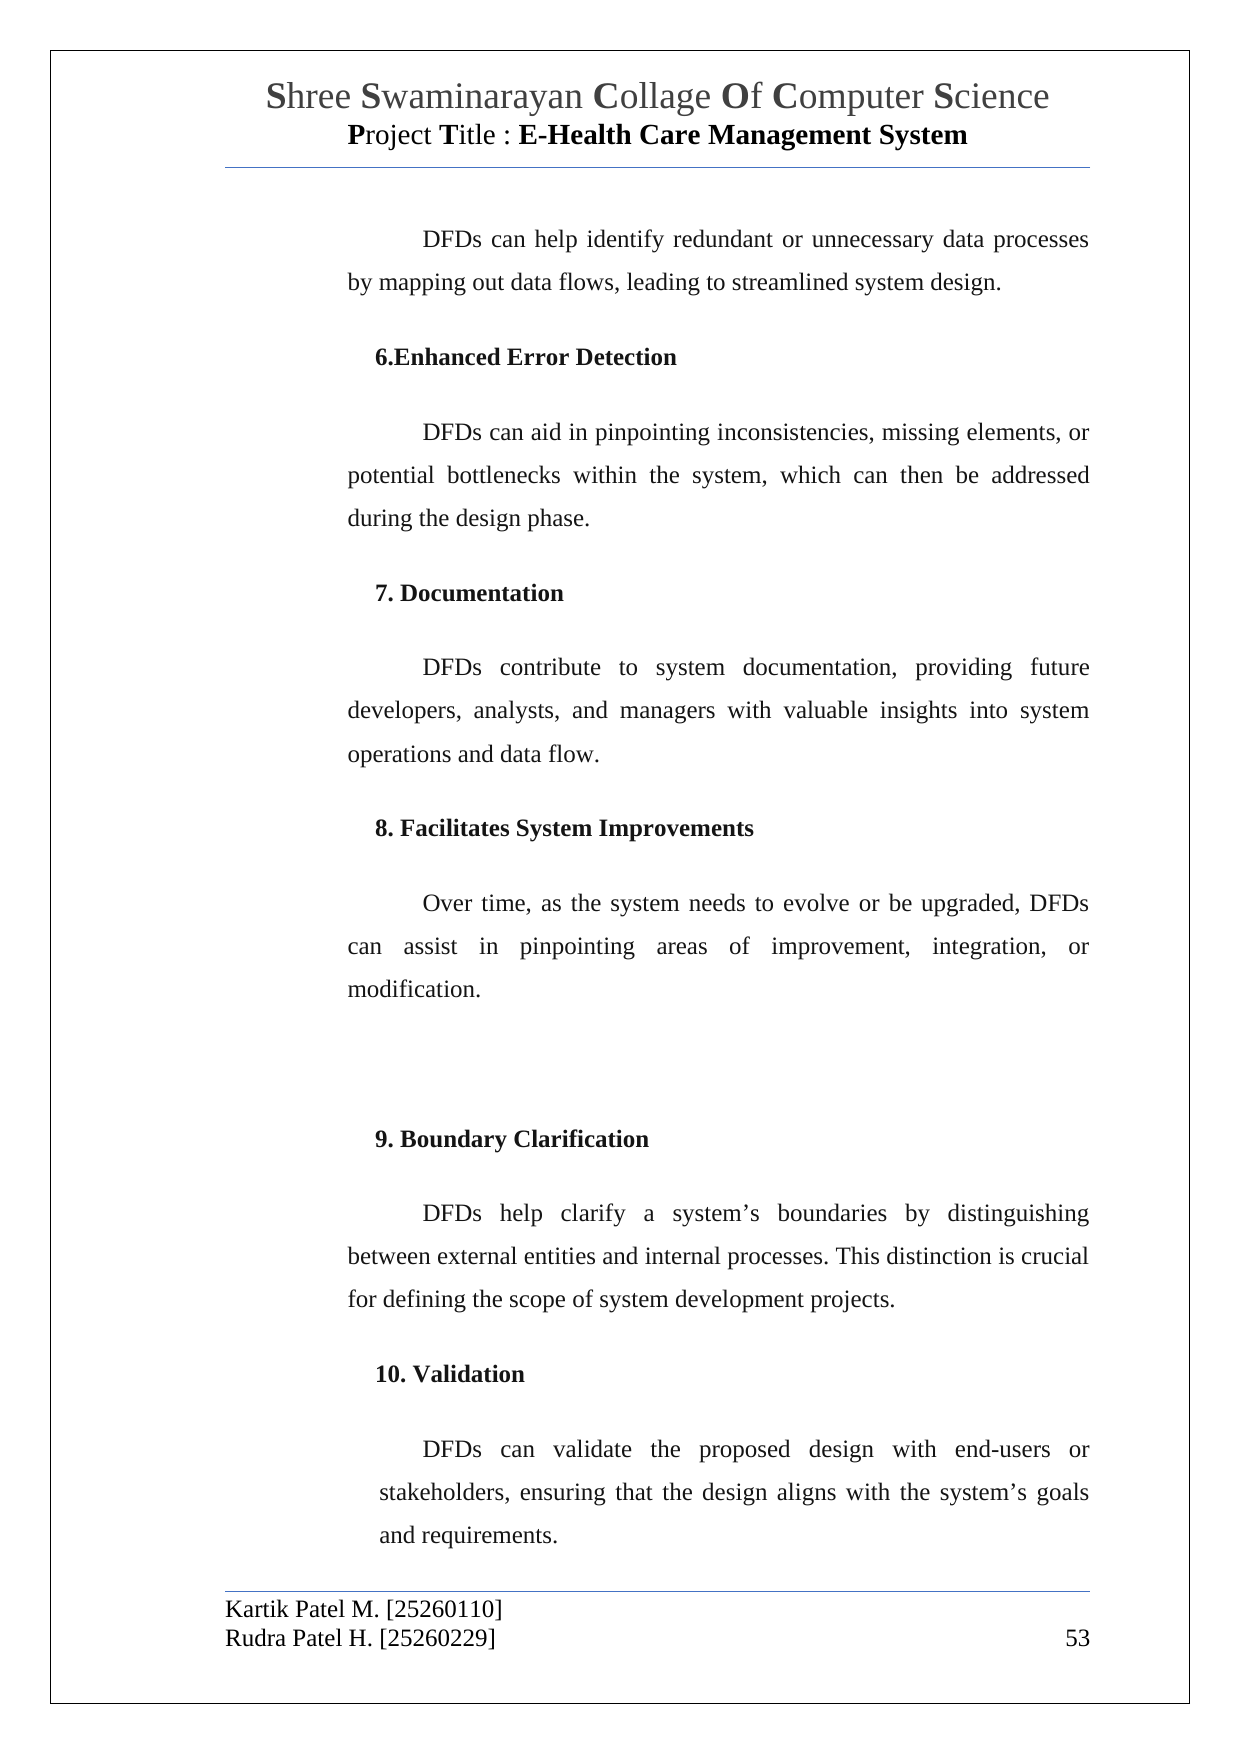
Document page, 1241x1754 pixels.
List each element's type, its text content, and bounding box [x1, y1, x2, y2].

text 7. Documentation [300, 578, 1090, 606]
text 10. Validation [300, 1359, 1090, 1388]
text DFDs contribute to system documentation, providing future developers, analysts, and managers with valuable insights into system operations and data flow. [347, 652, 1090, 767]
text DFDs can help identify redundant or unnecessary data processes by mapping out data flows, leading to streamlined system design. [347, 224, 1090, 296]
text 6.Enhanced Error Detection [300, 342, 1090, 371]
text 9. Boundary Clarification [300, 1124, 1090, 1152]
text 8. Facilitates System Improvements [300, 813, 1090, 842]
text DFDs can aid in pinpointing inconsistencies, missing elements, or potential bottlenecks within the system, which can then be addressed during the design phase. [347, 417, 1090, 532]
text Over time, as the system needs to evolve or be upgraded, DFDs can assist in pinpointing areas of improvement, integration, or modification. [347, 888, 1090, 1003]
text DFDs can validate the proposed design with end-users or stakeholders, ensuring that the design aligns with the system’s goals and requirements. [379, 1434, 1090, 1549]
text DFDs help clarify a system’s boundaries by distinguishing between external entities and internal processes. This distinction is crucial for defining the scope of system development projects. [347, 1198, 1090, 1313]
